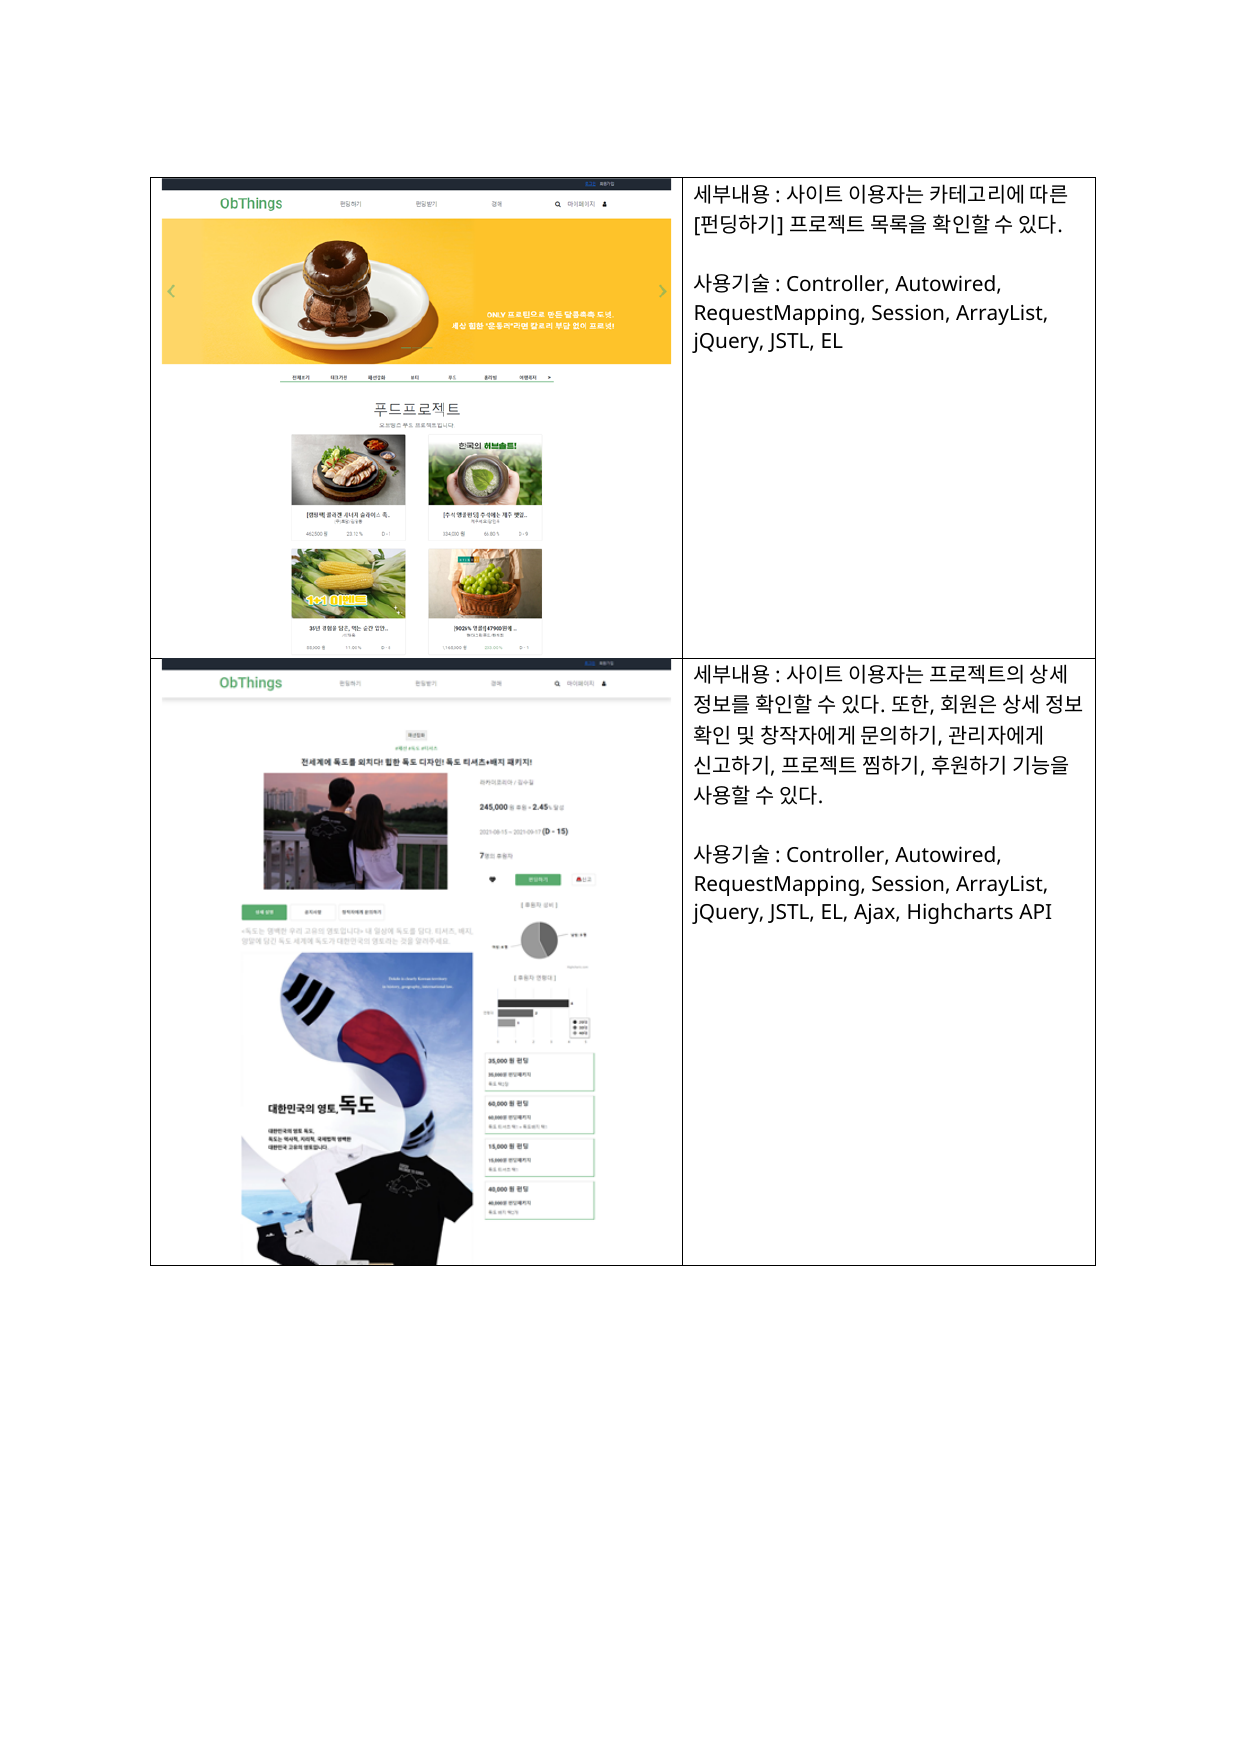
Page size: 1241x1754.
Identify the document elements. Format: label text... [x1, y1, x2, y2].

table_cell [672, 178, 682, 657]
picture [161, 178, 672, 1265]
table_cell [672, 659, 682, 1265]
table_cell 세부내용 : 사이트 이용자는 카테고리에 따른 [펀딩하기] 프로젝트 목록을 확인할 수 있다. 사용기술 : Controller, Autowired, RequestMapping, Session, ArrayList, jQuery, JSTL, EL [683, 178, 1095, 657]
table_cell 세부내용 : 사이트 이용자는 프로젝트의 상세 정보를 확인할 수 있다. 또한, 회원은 상세 정보 확인 및 창작자에게 문의하기, 관리자에게 신고하기, 프로젝트 찜하기, 후원하기 기능을 사용할 수 있다. 사용기술 : Controller, Autowired, RequestMapping, Session, ArrayList, jQuery, JSTL, EL, Ajax, Highcharts API [683, 659, 1095, 1265]
table_cell [151, 659, 161, 1265]
table_cell [151, 178, 161, 657]
